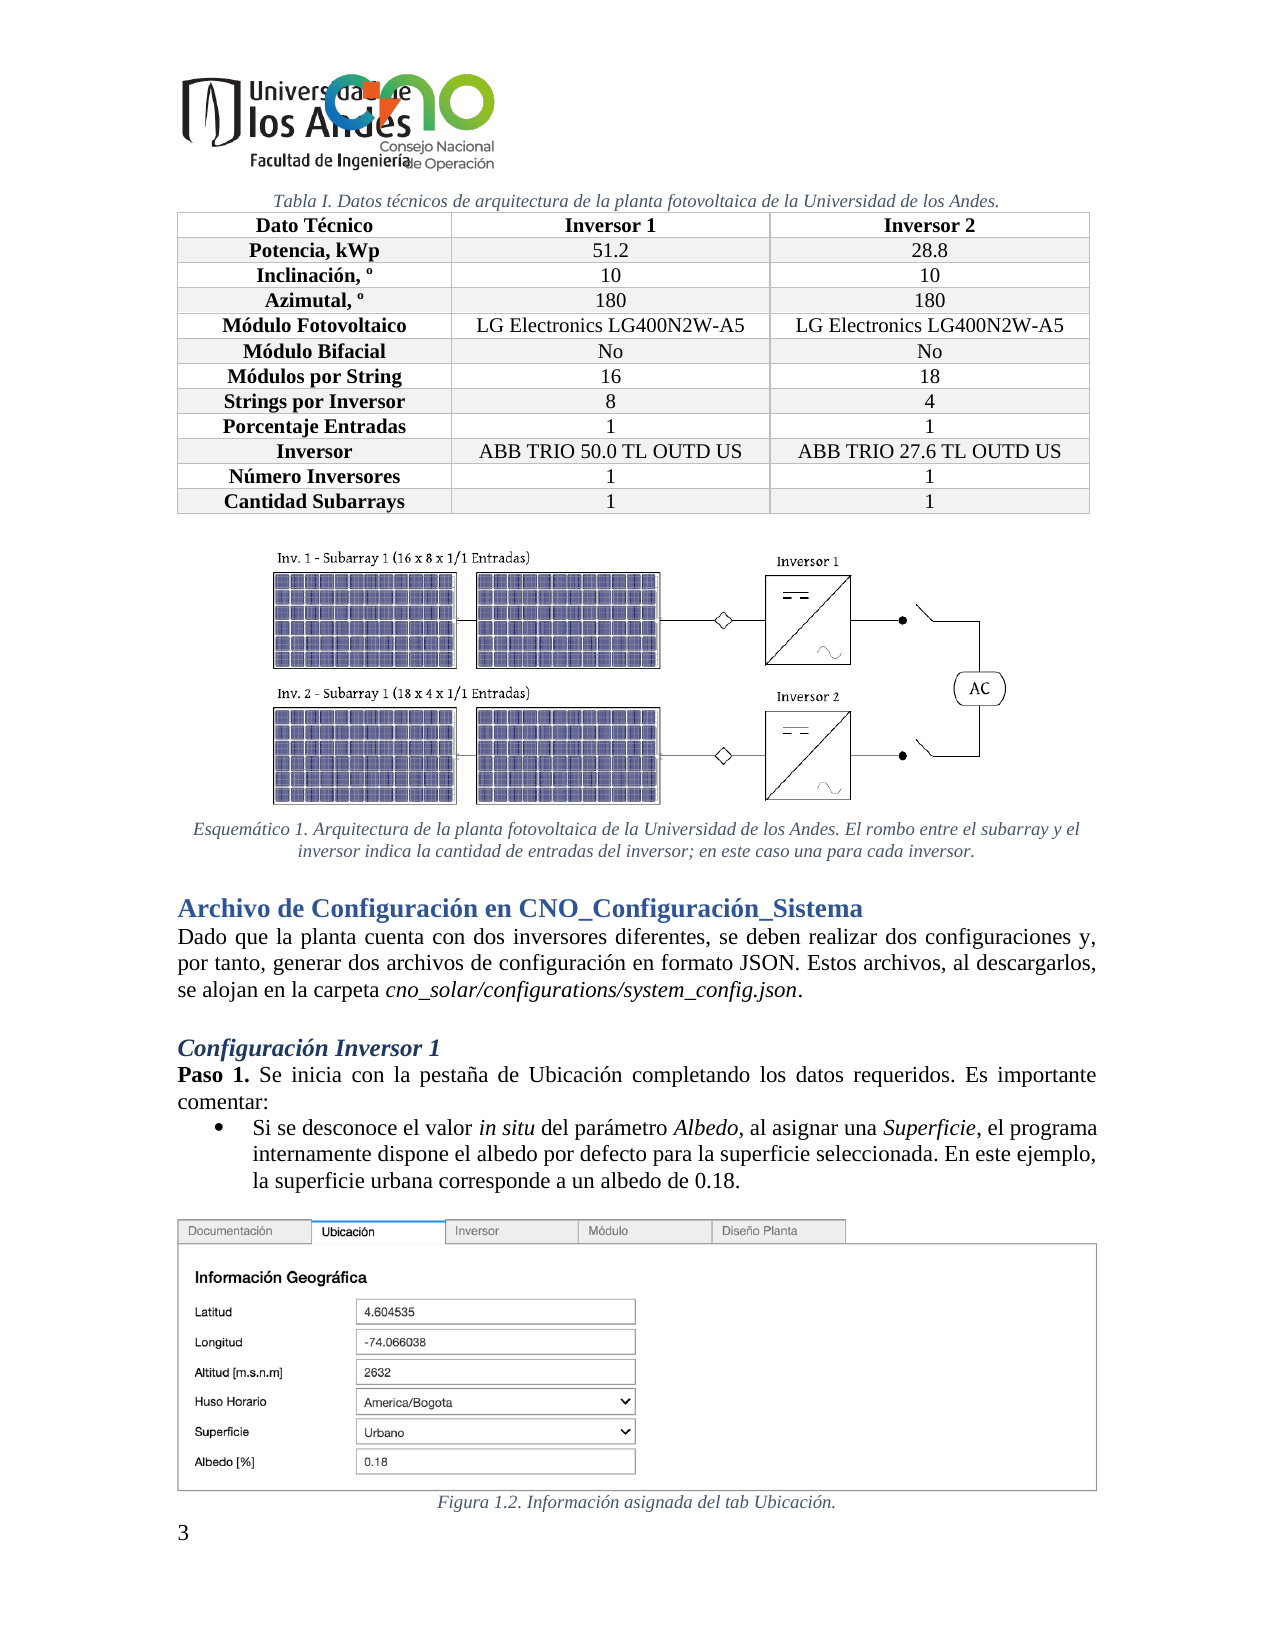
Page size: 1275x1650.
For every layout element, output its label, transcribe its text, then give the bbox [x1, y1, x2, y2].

table_cell Strings por Inversor [178, 389, 451, 413]
table_cell Módulo Fotovoltaico [178, 314, 451, 337]
table_cell 18 [771, 364, 1089, 388]
table_cell Azimutal, º [178, 288, 451, 312]
table_cell LG Electronics LG400N2W-A5 [771, 314, 1089, 337]
table_cell 1 [452, 414, 769, 438]
table_cell Cantidad Subarrays [178, 489, 451, 513]
table_cell 1 [771, 464, 1089, 488]
table_cell 28.8 [771, 238, 1089, 262]
subtitle Archivo de Configuración en CNO_Configuración_Sistema [177, 892, 1098, 923]
table_cell 10 [452, 263, 769, 287]
table_cell 1 [452, 464, 769, 488]
text Dado que la planta cuenta con dos inversores diferentes, se deben realizar dos configuraciones y, por tanto, generar dos archivos de configuración en formato JSON. Estos archivos, al descargarlos, se alojan en la carpeta cno_solar/configurations/system_config.json. [177, 923, 1098, 1002]
table_cell 1 [771, 489, 1089, 513]
table_cell ABB TRIO 50.0 TL OUTD US [452, 439, 769, 463]
text Esquemático 1. Arquitectura de la planta fotovoltaica de la Universidad de los Andes. El rombo entre el subarray y el inversor indica la cantidad de entradas del inversor; en este caso una para cada inversor. [177, 818, 1098, 861]
picture [257, 540, 1018, 819]
table_cell Porcentaje Entradas [178, 414, 451, 438]
table_cell Inclinación, º [178, 263, 451, 287]
table_cell ABB TRIO 27.6 TL OUTD US [771, 439, 1089, 463]
table_cell 51.2 [452, 238, 769, 262]
table_cell 8 [452, 389, 769, 413]
text Paso 1. Se inicia con la pestaña de Ubicación completando los datos requeridos. Es importante comentar: [177, 1061, 1098, 1114]
table_cell Número Inversores [178, 464, 451, 488]
picture [177, 1219, 1098, 1492]
table_cell 1 [452, 489, 769, 513]
table_header Dato Técnico [178, 213, 451, 237]
table_cell 180 [771, 288, 1089, 312]
table_cell 4 [771, 389, 1089, 413]
subtitle Configuración Inversor 1 [177, 1033, 1098, 1061]
table_cell Módulos por String [178, 364, 451, 388]
text Tabla I. Datos técnicos de arquitectura de la planta fotovoltaica de la Universidad de los Andes. [177, 190, 1098, 212]
table_cell LG Electronics LG400N2W-A5 [452, 314, 769, 337]
table_cell 16 [452, 364, 769, 388]
table_header Inversor 2 [771, 213, 1089, 237]
table_cell Potencia, kWp [178, 238, 451, 262]
table_cell No [452, 339, 769, 363]
table_cell Inversor [178, 439, 451, 463]
table_cell Módulo Bifacial [178, 339, 451, 363]
table_cell No [771, 339, 1089, 363]
table_cell 1 [771, 414, 1089, 438]
table_cell 10 [771, 263, 1089, 287]
list Si se desconoce el valor in situ del parámetro Albedo, al asignar una Superficie, el programa internamente dispone el albedo por defecto para la superficie seleccionada. En este ejemplo, la superficie urbana corresponde a un albedo de 0.18. [215, 1114, 1098, 1193]
picture [324, 73, 495, 172]
table_cell 180 [452, 288, 769, 312]
table_header Inversor 1 [452, 213, 769, 237]
